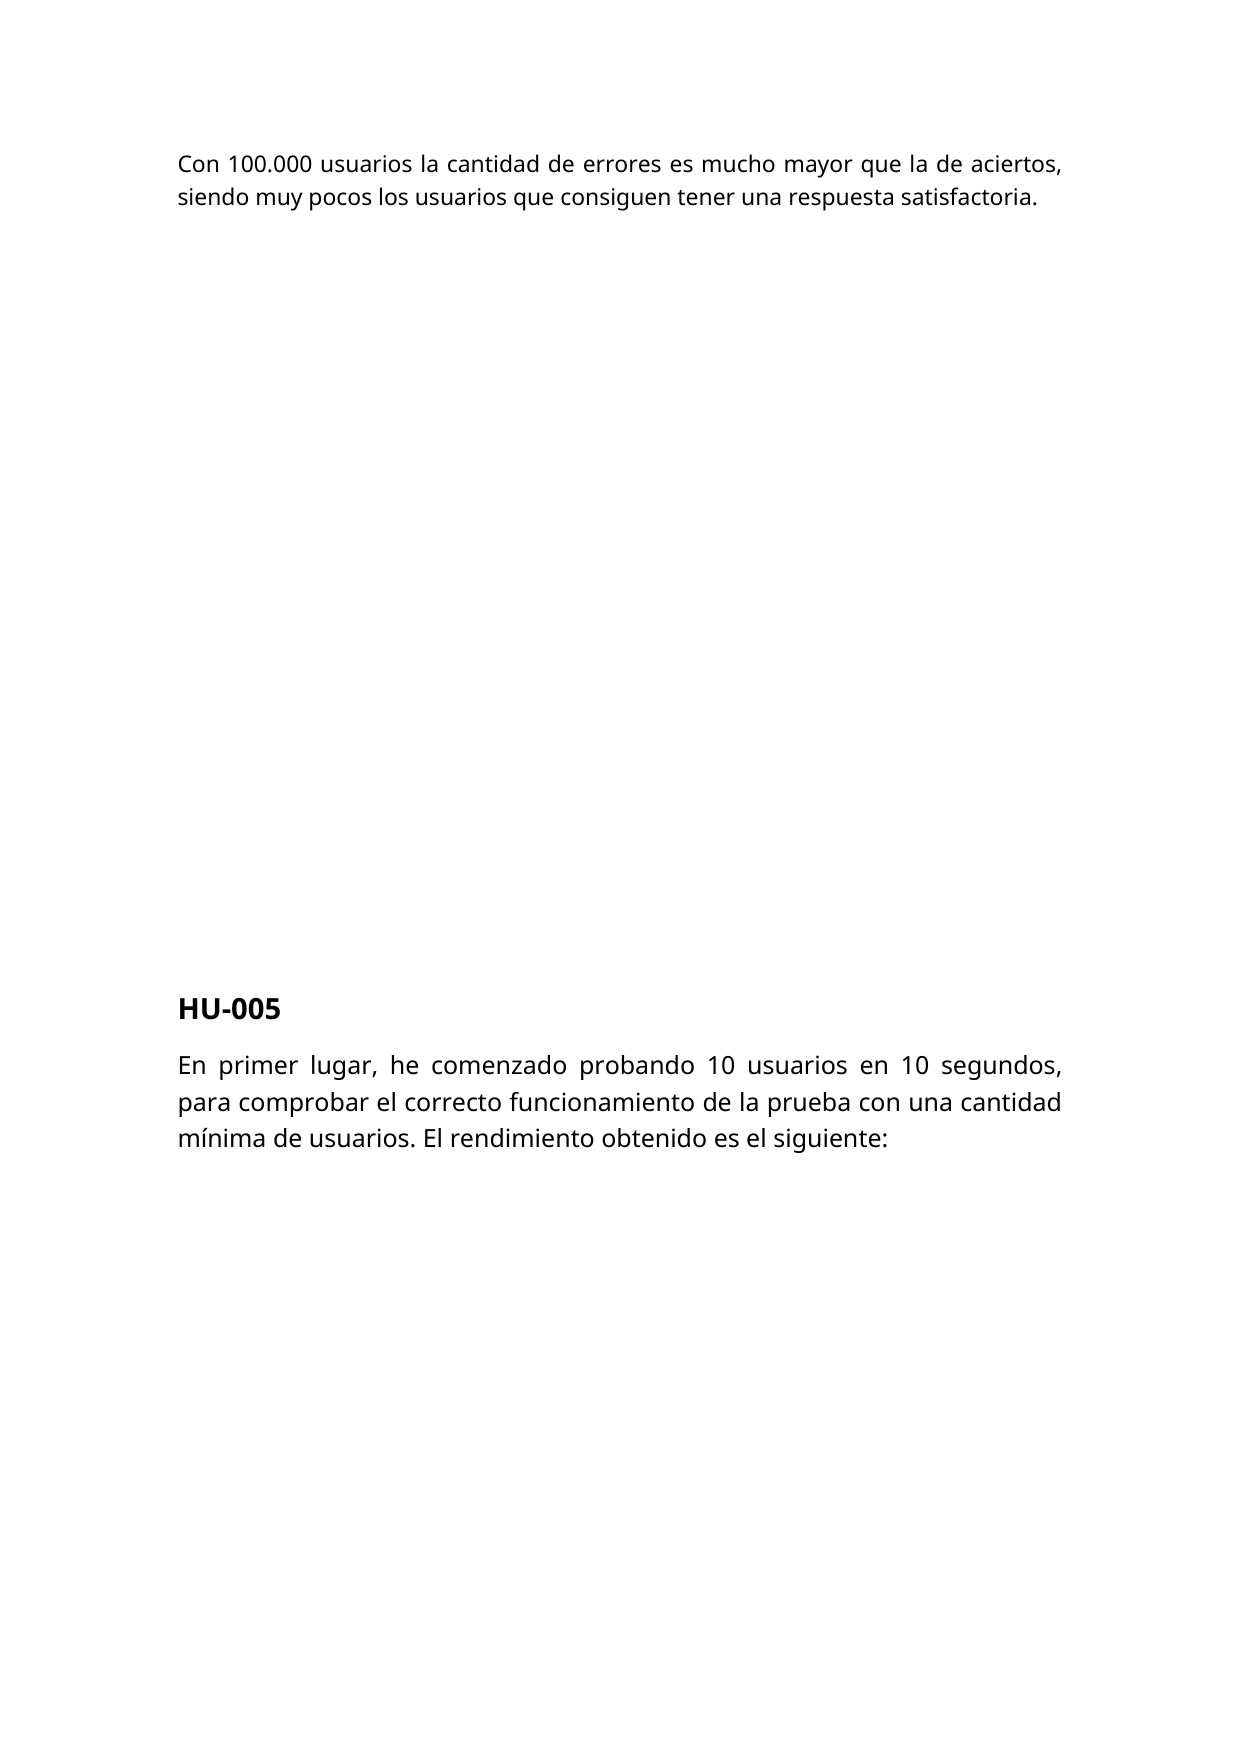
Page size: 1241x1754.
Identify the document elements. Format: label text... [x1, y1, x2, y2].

text HU-005 [177, 988, 1063, 1028]
text En primer lugar, he comenzado probando 10 usuarios en 10 segundos, para comprobar el correcto funcionamiento de la prueba con una cantidad mínima de usuarios. El rendimiento obtenido es el siguiente: [177, 1047, 1063, 1155]
text Con 100.000 usuarios la cantidad de errores es mucho mayor que la de aciertos, siendo muy pocos los usuarios que consiguen tener una respuesta satisfactoria. [177, 148, 1063, 213]
